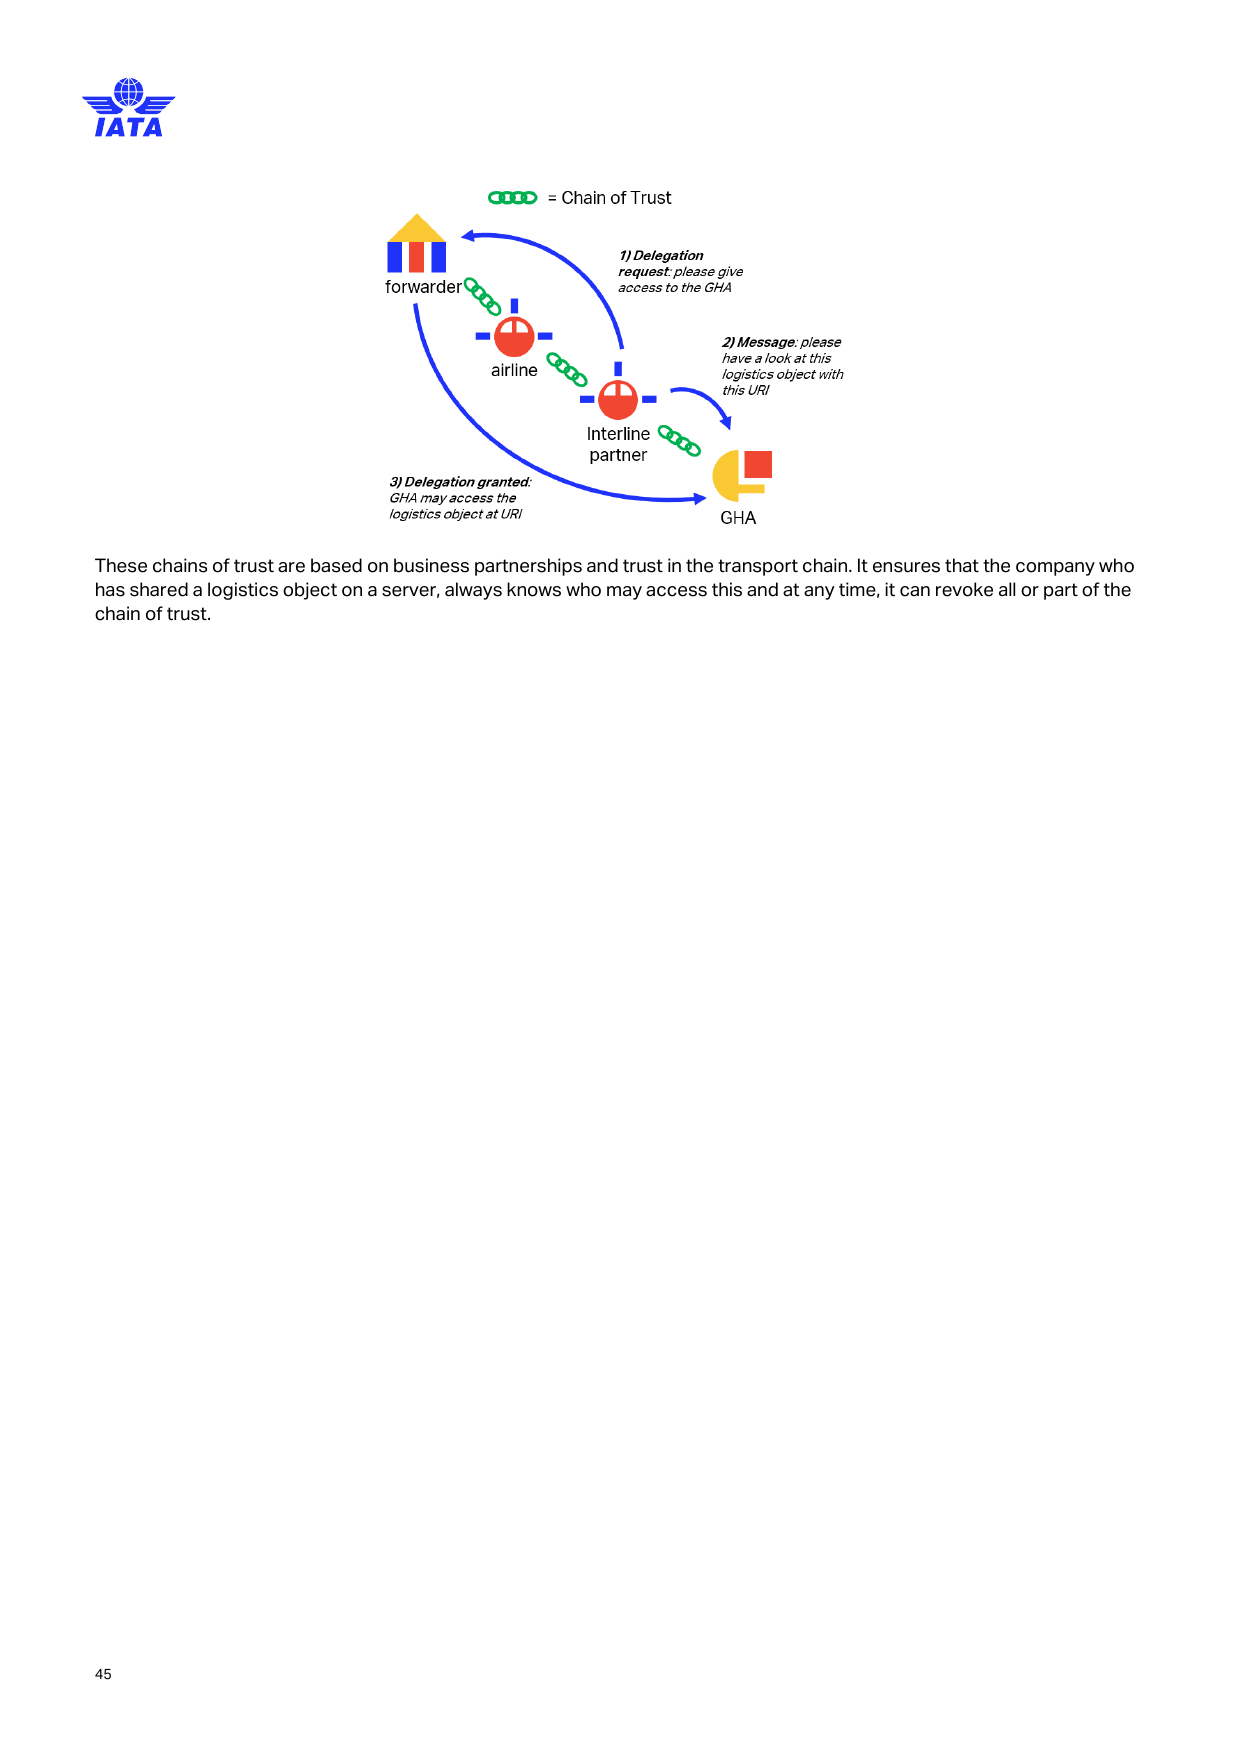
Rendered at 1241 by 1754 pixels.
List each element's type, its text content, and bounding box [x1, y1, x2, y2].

text These chains of trust are based on business partnerships and trust in the transport chain. It ensures that the company who has shared a logistics object on a server, always knows who may access this and at any time, it can revoke all or part of the chain of trust. [94, 554, 1146, 626]
picture [375, 180, 865, 526]
